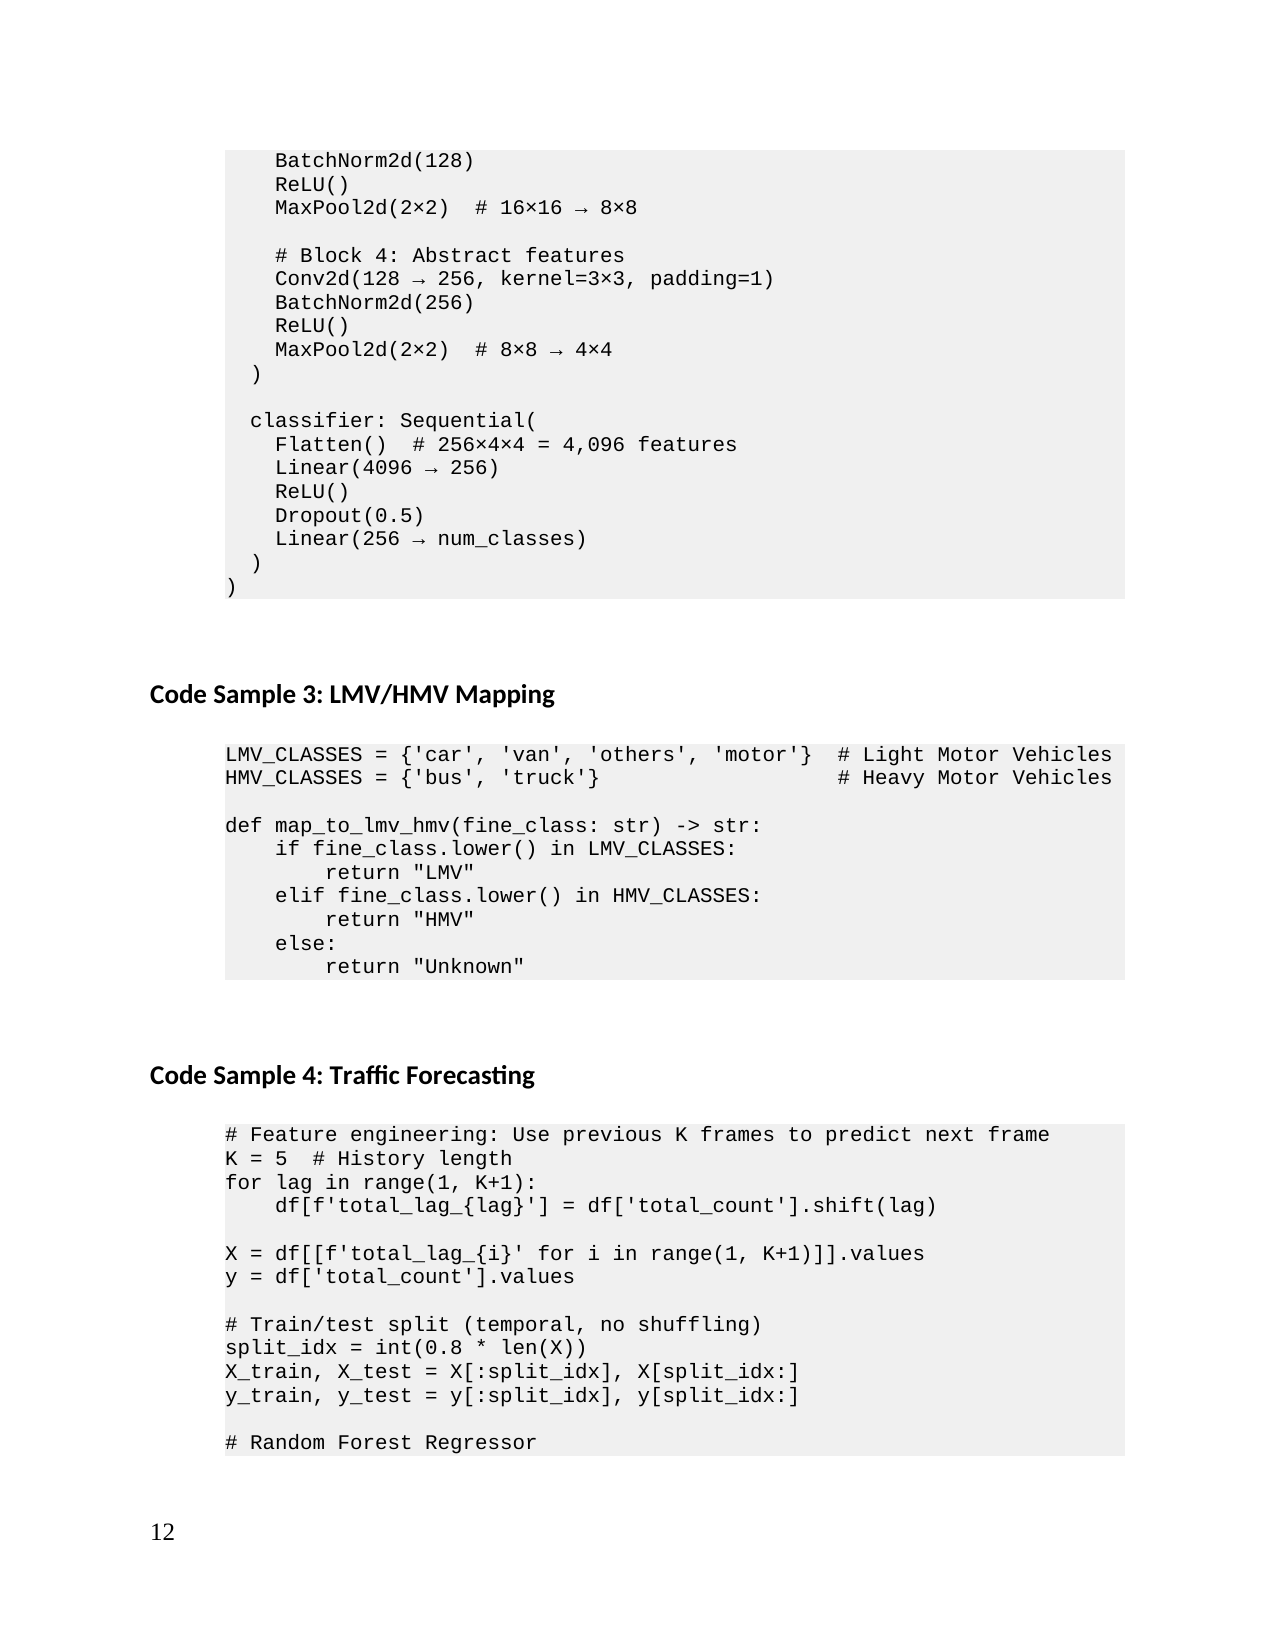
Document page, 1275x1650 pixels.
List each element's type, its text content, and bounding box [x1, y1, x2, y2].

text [225, 1124, 1125, 1456]
subtitle Code Sample 4: Traffic Forecasting [150, 1058, 1125, 1091]
subtitle Code Sample 3: LMV/HMV Mapping [150, 678, 1125, 711]
text LMV_CLASSES = {'car', 'van', 'others', 'motor'} # Light Motor Vehicles HMV_CLASSES = {'bus', 'truck'} # Heavy Motor Vehicles def map_to_lmv_hmv(fine_class: str) -> str: if fine_class.lower() in LMV_CLASSES: return "LMV" elif fine_class.lower() in HMV_CLASSES: return "HMV" else: return "Unknown" [225, 744, 1125, 980]
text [225, 150, 1125, 599]
